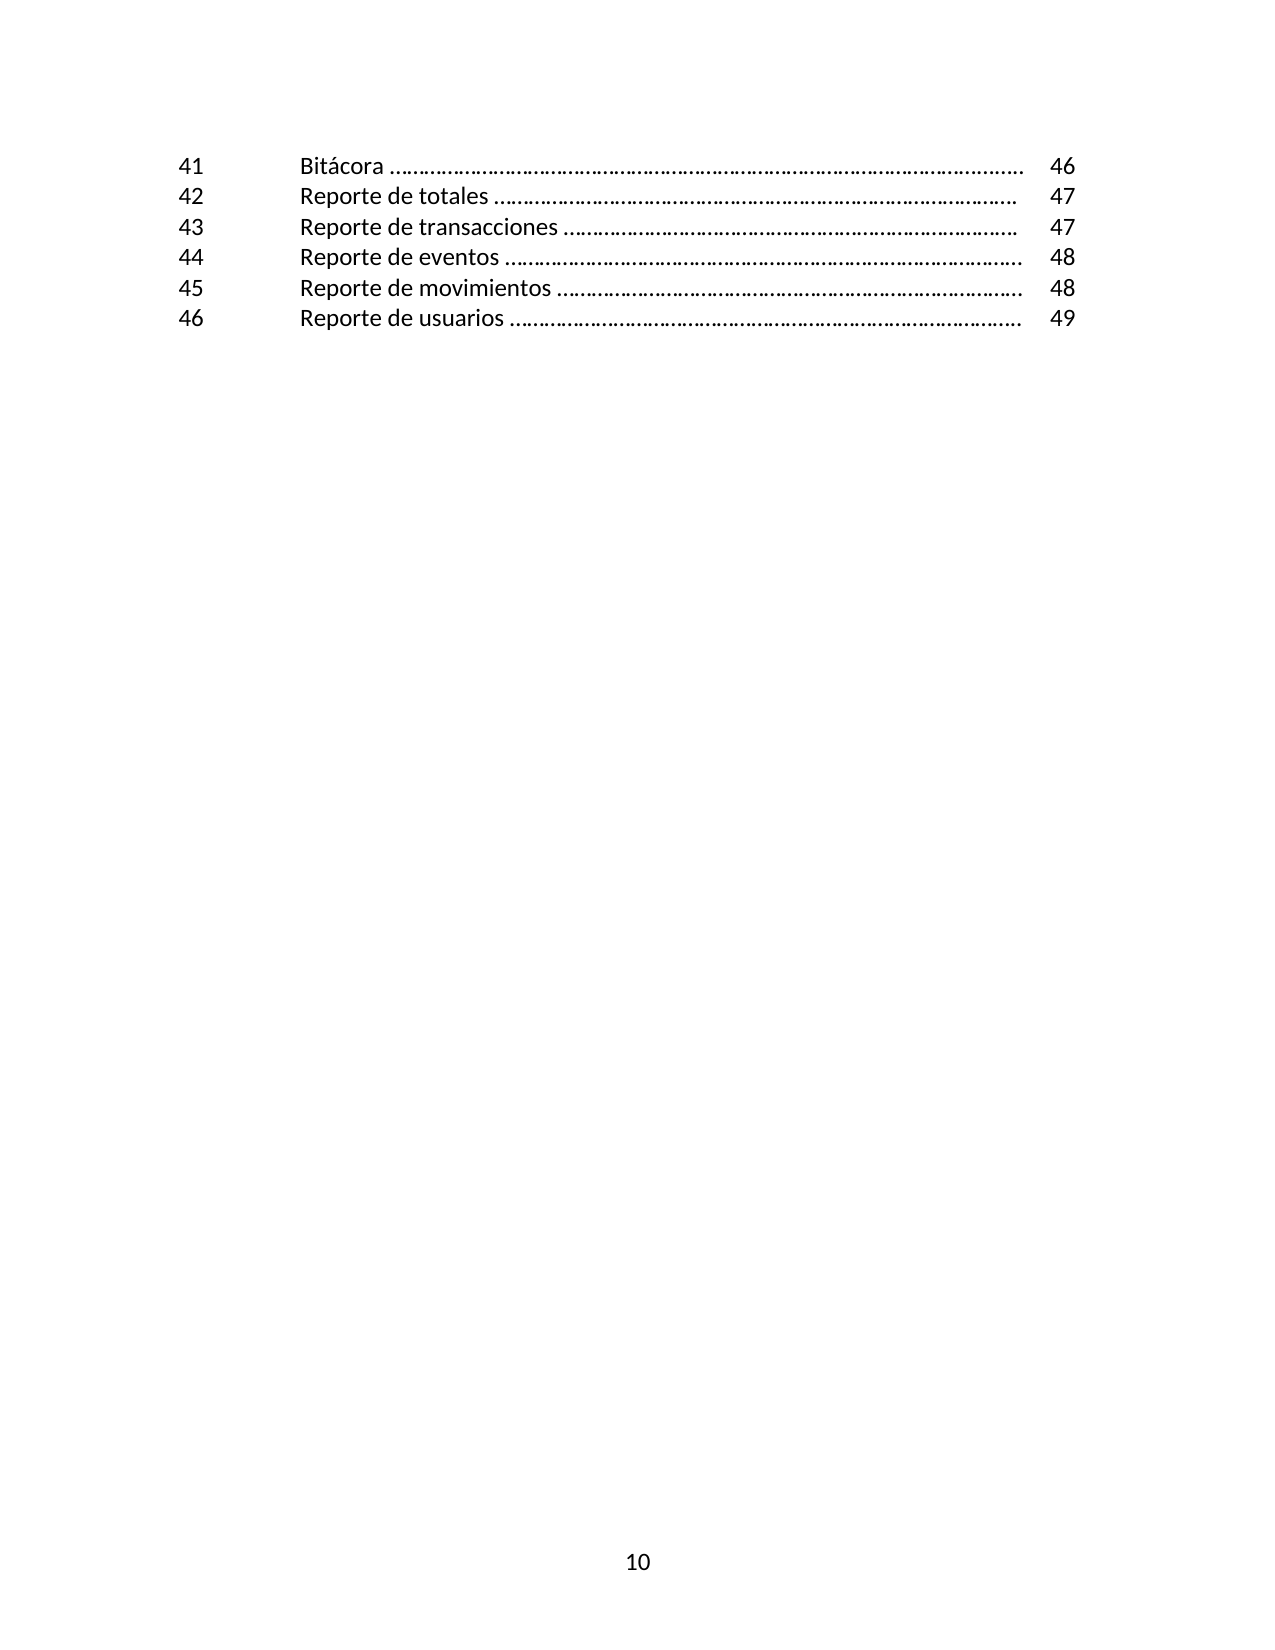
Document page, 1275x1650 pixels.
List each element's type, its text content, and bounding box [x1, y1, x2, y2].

text 44 Reporte de eventos ……………………………………………………………………………… 48 [150, 242, 1125, 272]
text 42 Reporte de totales ………………………………………………………………………………. 47 [150, 181, 1125, 211]
text 43 Reporte de transacciones ……………………………………………………………………. 47 [150, 211, 1125, 242]
text 46 Reporte de usuarios …………………………………………………………………………….. 49 [150, 303, 1125, 333]
text 45 Reporte de movimientos ……………………………………………………………………… 48 [150, 272, 1125, 303]
text 41 Bitácora …………………………………………………………………………………………...….. 46 [150, 150, 1125, 181]
